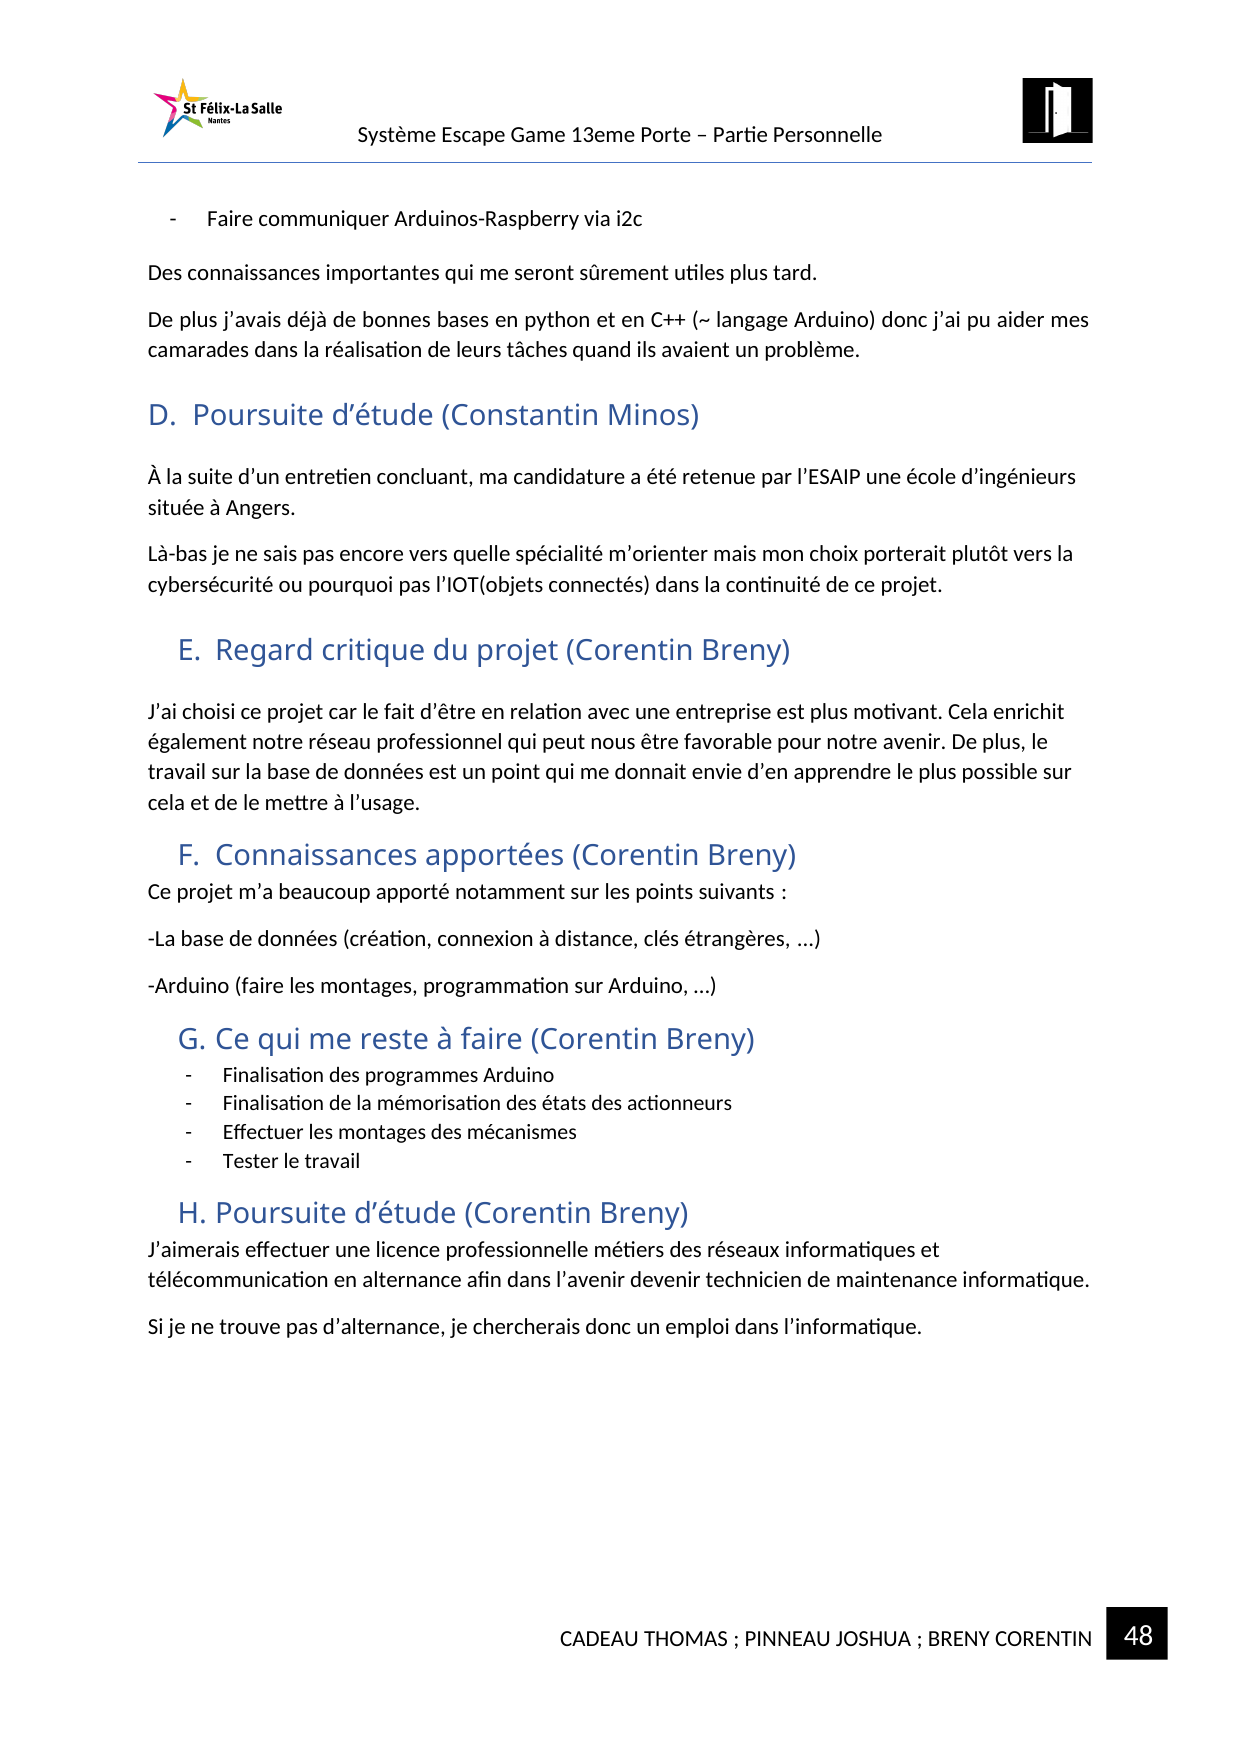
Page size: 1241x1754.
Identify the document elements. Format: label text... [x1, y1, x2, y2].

text Si je ne trouve pas d’alternance, je chercherais donc un emploi dans l’informatique. [148, 1312, 1092, 1340]
text Ce projet m’a beaucoup apporté notamment sur les points suivants : [148, 877, 1092, 905]
list Finalisation de la mémorisation des états des actionneurs [185, 1089, 1092, 1116]
picture [1022, 78, 1093, 143]
text J’ai choisi ce projet car le fait d’être en relation avec une entreprise est plus motivant. Cela enrichit également notre réseau professionnel qui peut nous être favorable pour notre avenir. De plus, le travail sur la base de données est un point qui me donnait envie d’en apprendre le plus possible sur cela et de le mettre à l’usage. [148, 697, 1092, 816]
subtitle Ce qui me reste à faire (Corentin Breny) [177, 1018, 1092, 1058]
list Tester le travail [185, 1147, 1092, 1174]
subtitle Poursuite d’étude (Constantin Minos) [148, 395, 1092, 434]
picture [147, 73, 290, 142]
subtitle Regard critique du projet (Corentin Breny) [177, 629, 1092, 669]
text -Arduino (faire les montages, programmation sur Arduino, …) [148, 971, 1092, 999]
list Effectuer les montages des mécanismes [185, 1118, 1092, 1145]
subtitle Connaissances apportées (Corentin Breny) [177, 834, 1092, 874]
text -La base de données (création, connexion à distance, clés étrangères, ...) [148, 924, 1092, 952]
text Des connaissances importantes qui me seront sûrement utiles plus tard. [148, 258, 1092, 286]
subtitle Poursuite d’étude (Corentin Breny) [177, 1192, 1092, 1232]
list Finalisation des programmes Arduino [185, 1061, 1092, 1087]
text J’aimerais effectuer une licence professionnelle métiers des réseaux informatiques et télécommunication en alternance afin dans l’avenir devenir technicien de maintenance informatique. [148, 1235, 1092, 1293]
list Faire communiquer Arduinos-Raspberry via i2c [169, 204, 1092, 232]
text À la suite d’un entretien concluant, ma candidature a été retenue par l’ESAIP une école d’ingénieurs située à Angers. [148, 462, 1092, 521]
text De plus j’avais déjà de bonnes bases en python et en C++ (~ langage Arduino) donc j’ai pu aider mes camarades dans la réalisation de leurs tâches quand ils avaient un problème. [148, 305, 1092, 363]
text Là-bas je ne sais pas encore vers quelle spécialité m’orienter mais mon choix porterait plutôt vers la cybersécurité ou pourquoi pas l’IOT(objets connectés) dans la continuité de ce projet. [148, 539, 1092, 598]
